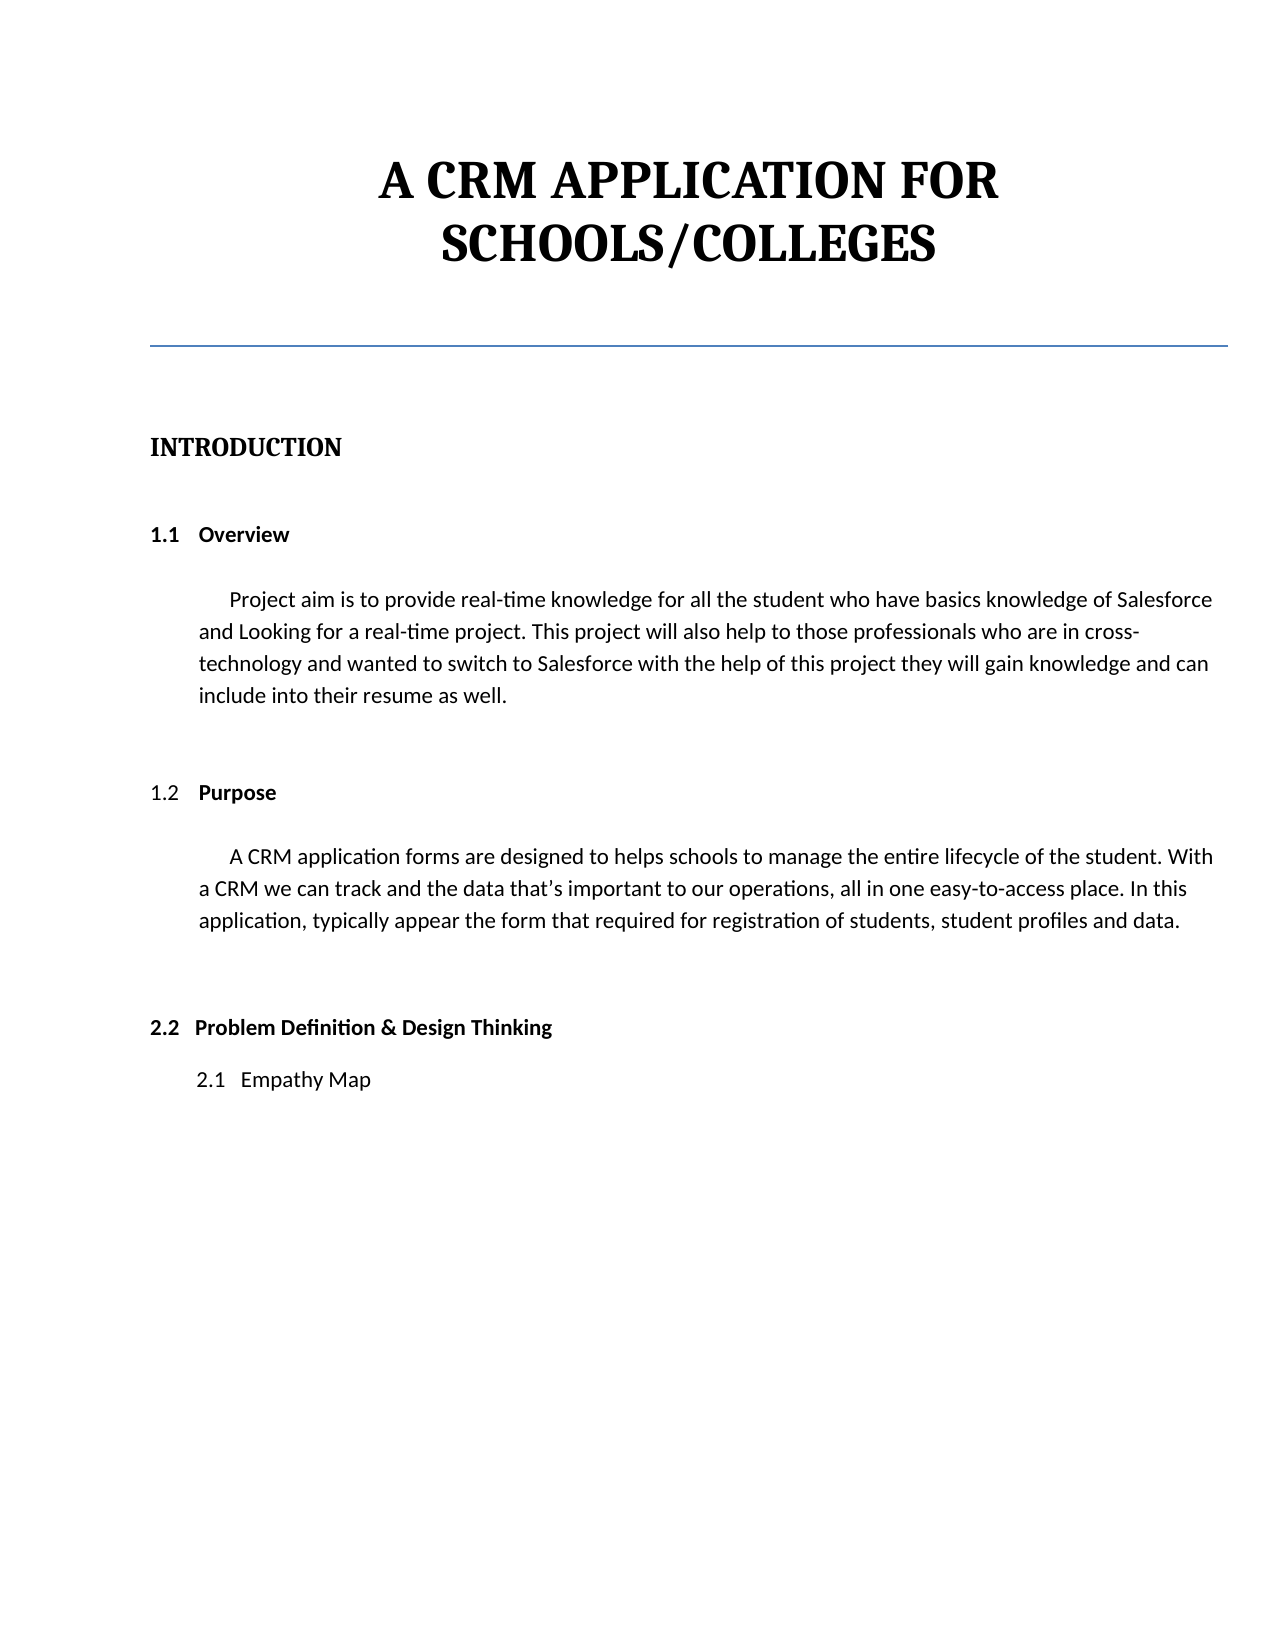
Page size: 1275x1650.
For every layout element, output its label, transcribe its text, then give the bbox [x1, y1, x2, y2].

list A CRM application forms are designed to helps schools to manage the entire lifecycle of the student. With a CRM we can track and the data that’s important to our operations, all in one easy-to-access place. In this application, typically appear the form that required for registration of students, student profiles and data. [198, 842, 1228, 934]
list Project aim is to provide real-time knowledge for all the student who have basics knowledge of Salesforce and Looking for a real-time project. This project will also help to those professionals who are in cross-technology and wanted to switch to Salesforce with the help of this project they will gain knowledge and can include into their resume as well. [198, 585, 1228, 709]
list Purpose [150, 778, 1228, 806]
text 2.2 Problem Definition & Design Thinking [150, 1013, 1228, 1041]
subtitle INTRODUCTION [150, 432, 1228, 463]
title A CRM APPLICATION FOR SCHOOLS/COLLEGES [150, 150, 1228, 274]
list Overview [150, 520, 1228, 548]
text 2.1 Empathy Map [150, 1066, 1228, 1094]
